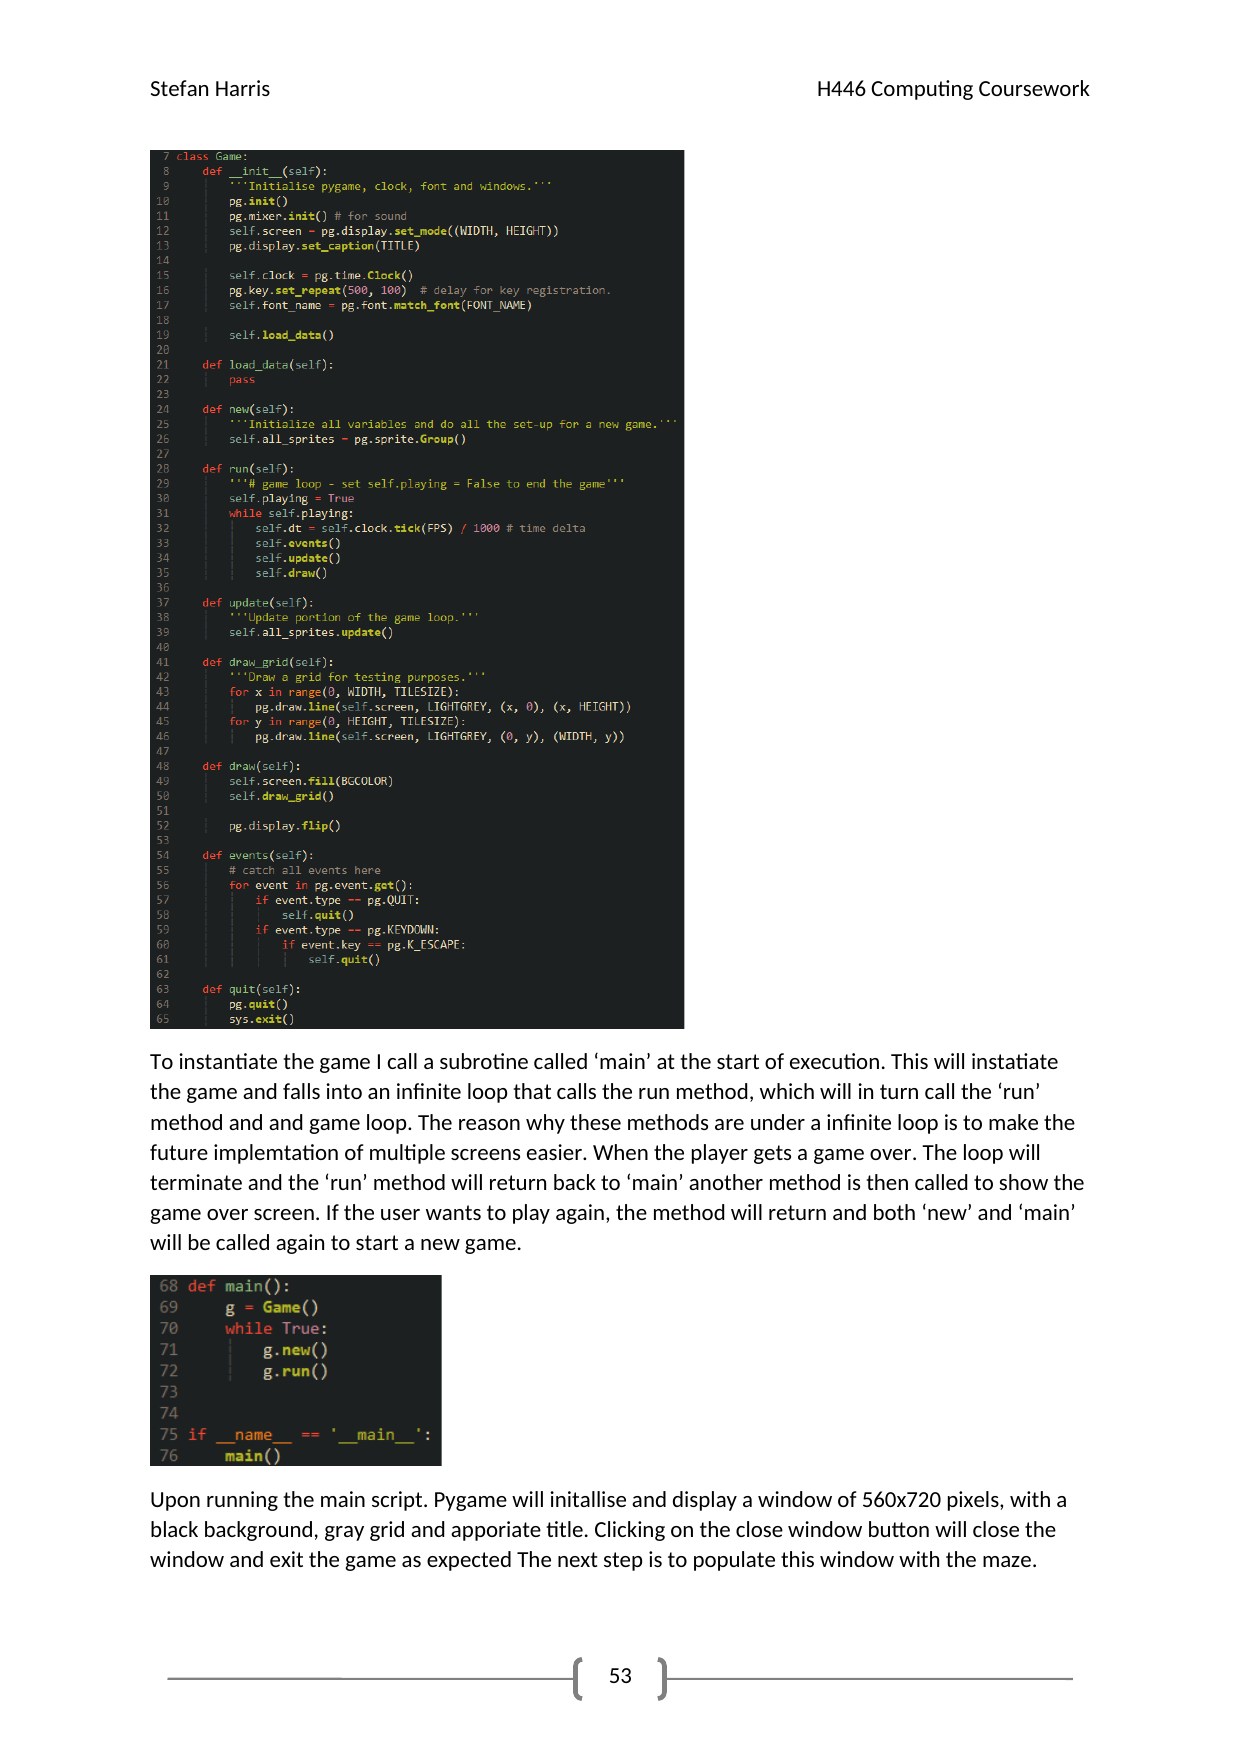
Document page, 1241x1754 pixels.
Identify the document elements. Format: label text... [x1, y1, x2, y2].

picture [150, 150, 685, 1029]
text To instantiate the game I call a subrotine called ‘main’ at the start of execution. This will instatiate the game and falls into an infinite loop that calls the run method, which will in turn call the ‘run’ method and and game loop. The reason why these methods are under a infinite loop is to make the future implemtation of multiple screens easier. When the player gets a game over. The loop will terminate and the ‘run’ method will return back to ‘main’ another method is then called to show the game over screen. If the user wants to play again, the method will return and both ‘new’ and ‘main’ will be called again to start a new game. [150, 1047, 1090, 1257]
picture [150, 1275, 442, 1466]
text Upon running the main script. Pygame will initallise and display a window of 560x720 pixels, with a black background, gray grid and apporiate title. Clicking on the close window button will close the window and exit the game as expected The next step is to populate this window with the maze. [150, 1485, 1090, 1573]
